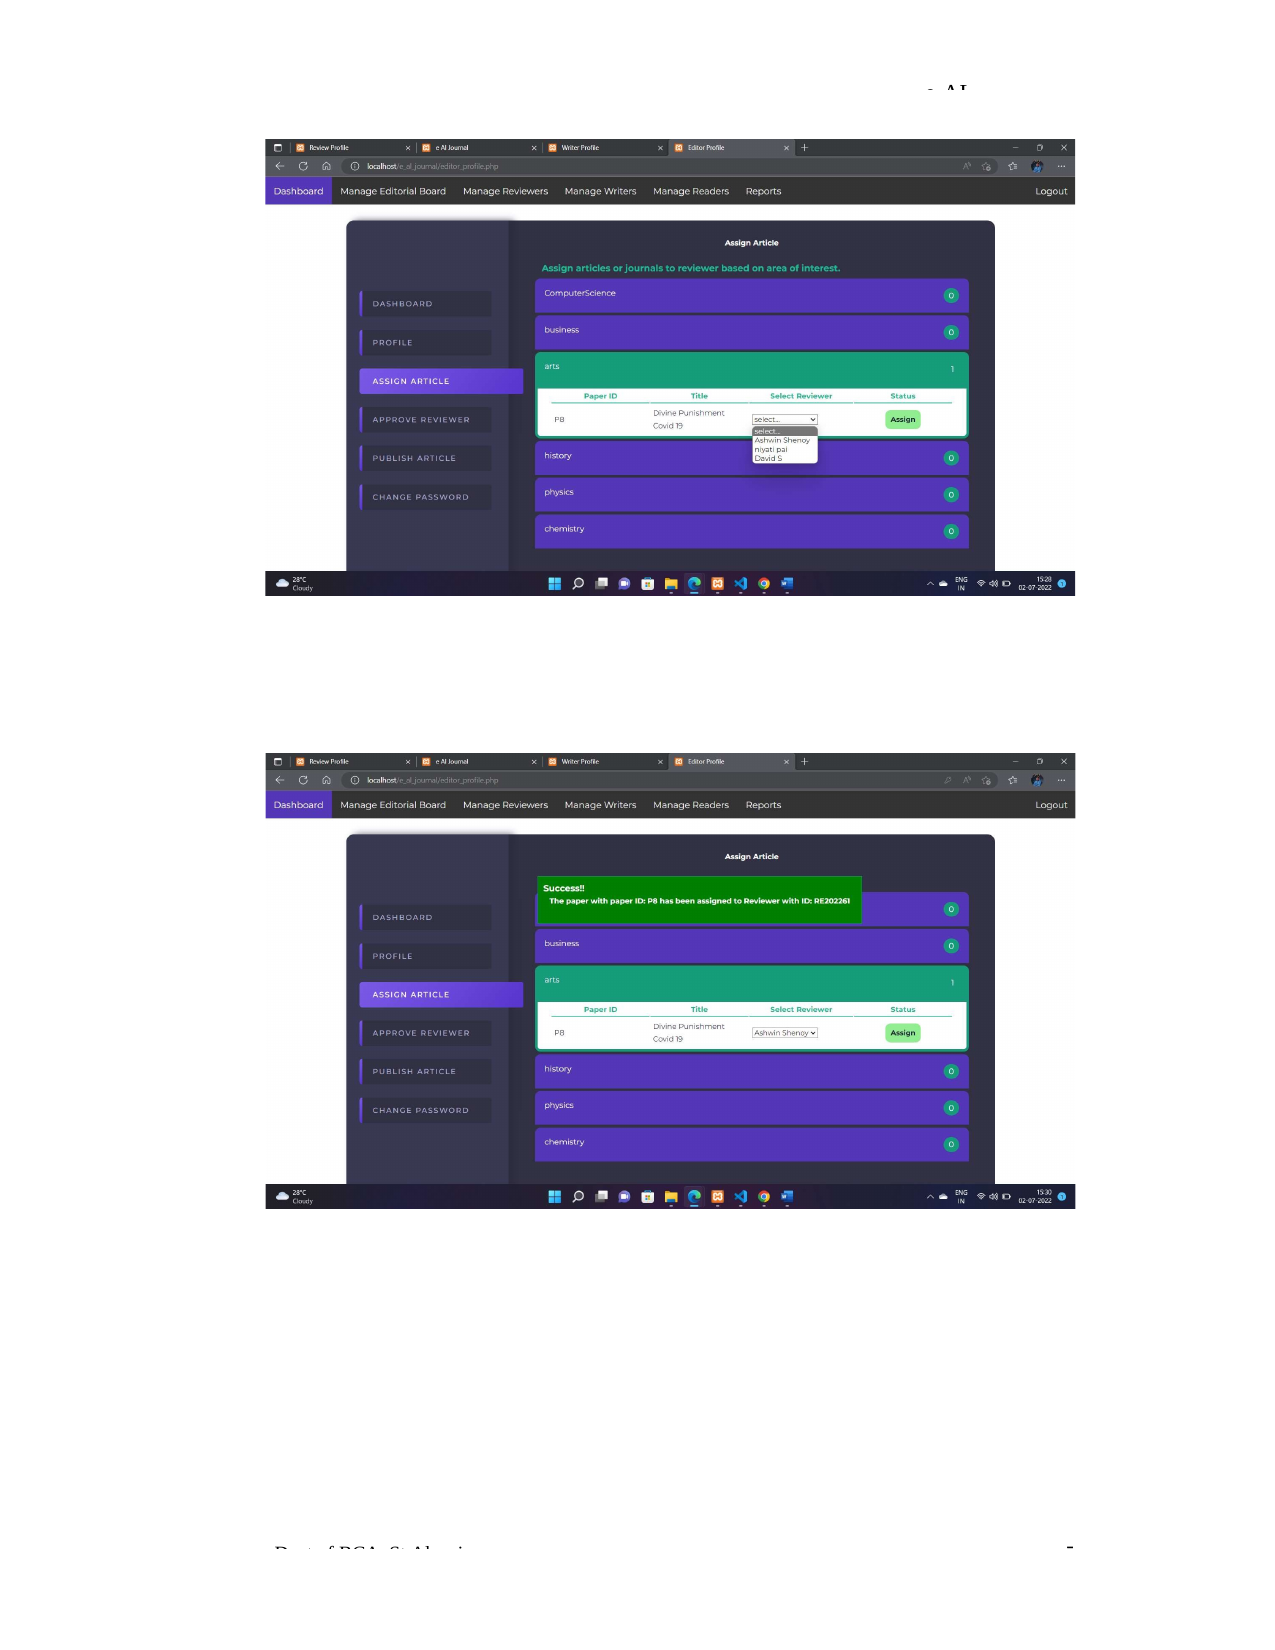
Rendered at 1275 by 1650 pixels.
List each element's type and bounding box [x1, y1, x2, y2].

picture [265, 753, 1076, 1209]
picture [265, 139, 1076, 596]
